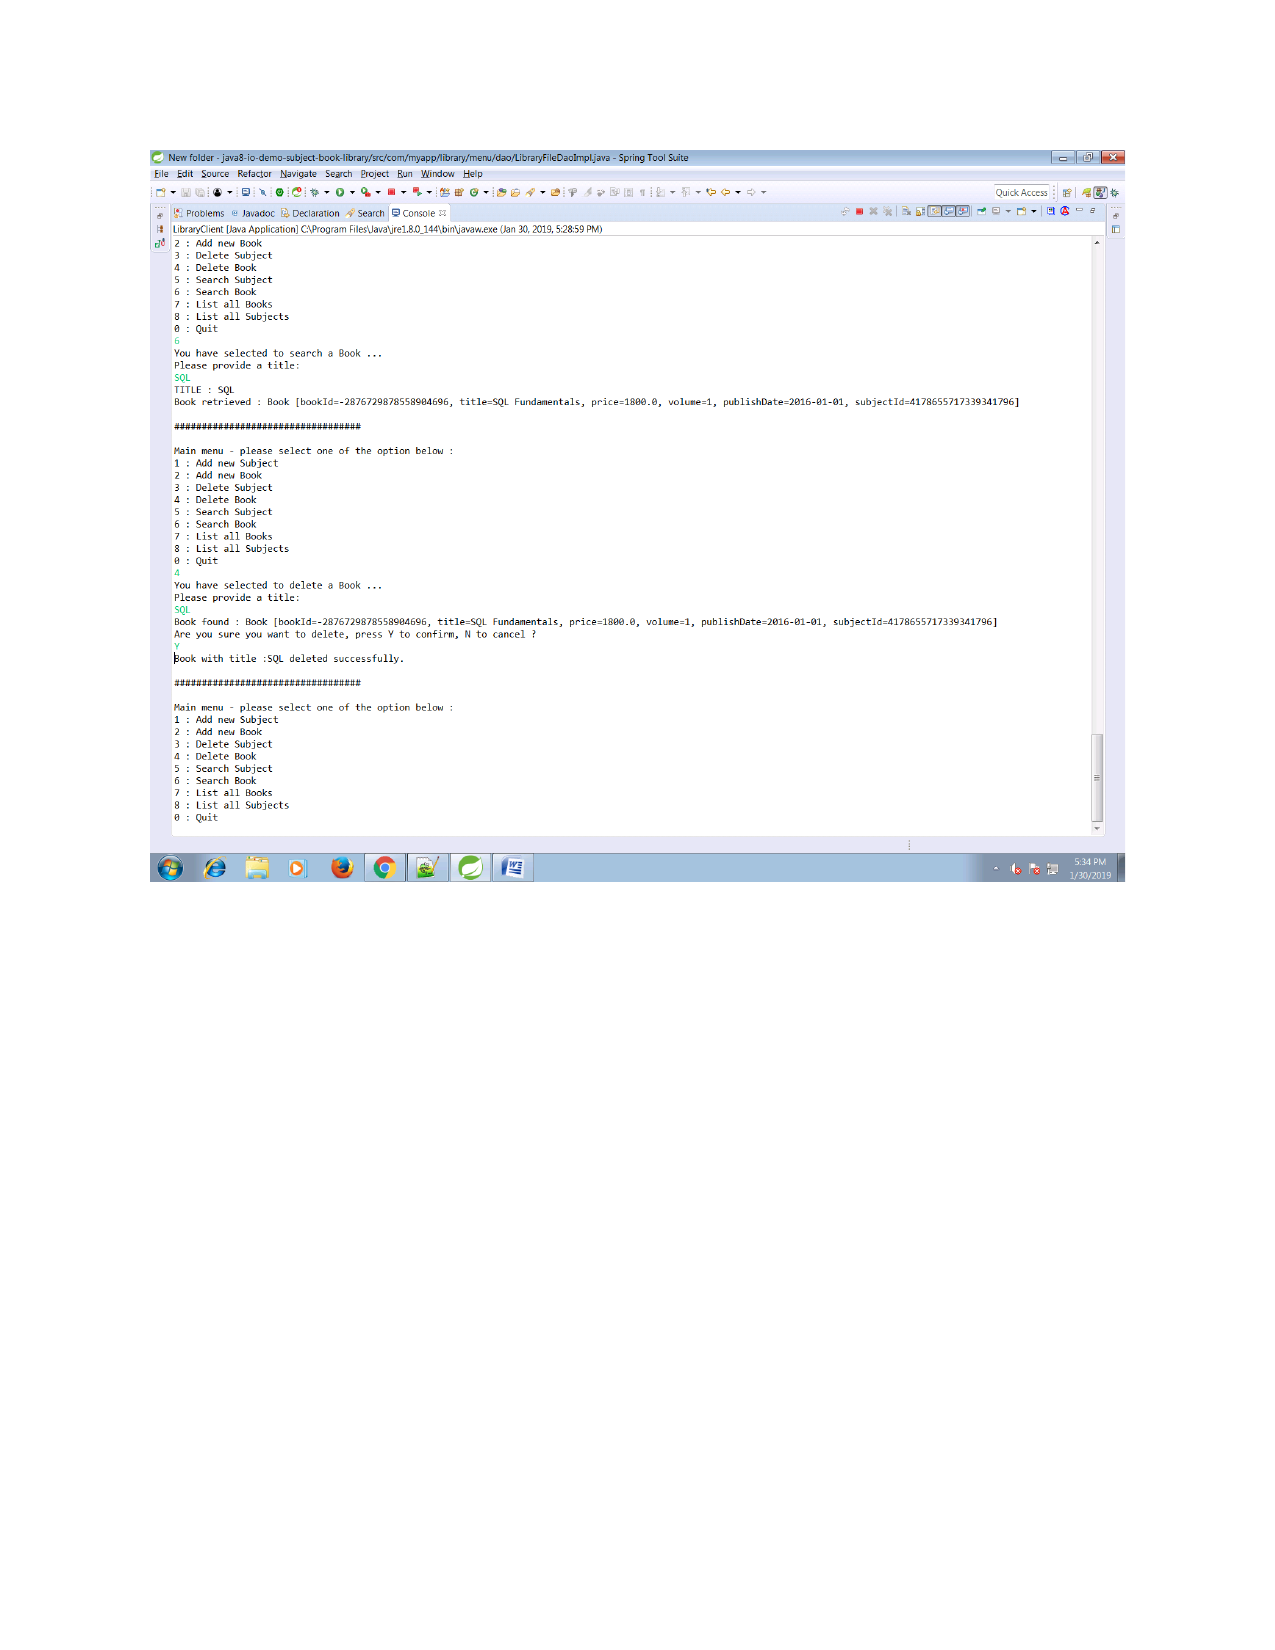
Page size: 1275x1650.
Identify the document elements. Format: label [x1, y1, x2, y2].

picture [150, 150, 1125, 882]
